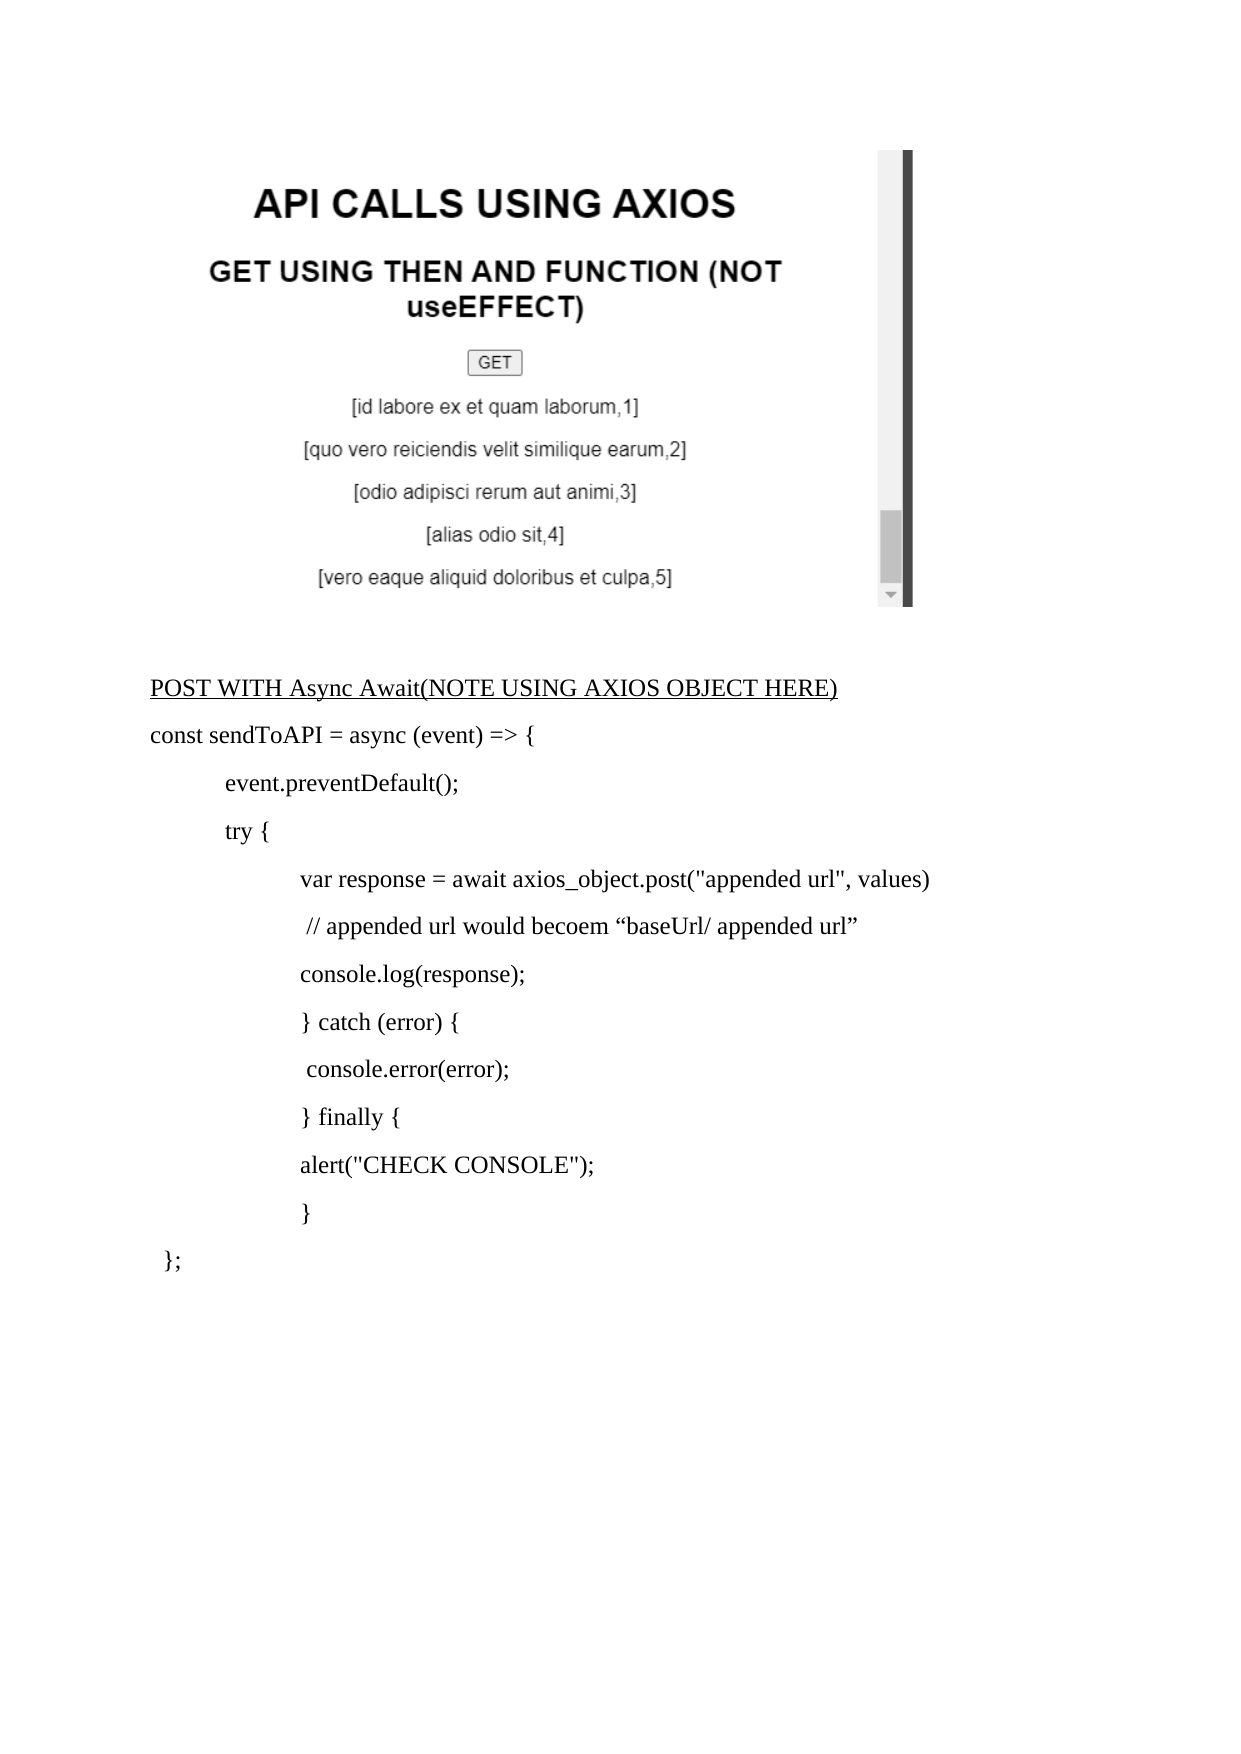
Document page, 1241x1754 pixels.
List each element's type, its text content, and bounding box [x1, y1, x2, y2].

text alert("CHECK CONSOLE"); [150, 1150, 1090, 1179]
text POST WITH Async Await(NOTE USING AXIOS OBJECT HERE) [150, 673, 1090, 702]
text } [150, 1198, 1090, 1226]
text console.log(response); [150, 959, 1090, 988]
text event.preventDefault(); [150, 768, 1090, 797]
text console.error(error); [150, 1054, 1090, 1083]
text try { [150, 816, 1090, 845]
text const sendToAPI = async (event) => { [150, 721, 1090, 749]
text // appended url would becoem “baseUrl/ appended url” [225, 911, 1090, 940]
picture [150, 150, 913, 607]
text var response = await axios_object.post("appended url", values) [225, 864, 1090, 892]
text } catch (error) { [150, 1007, 1090, 1036]
text }; [150, 1245, 1090, 1274]
text } finally { [150, 1102, 1090, 1131]
